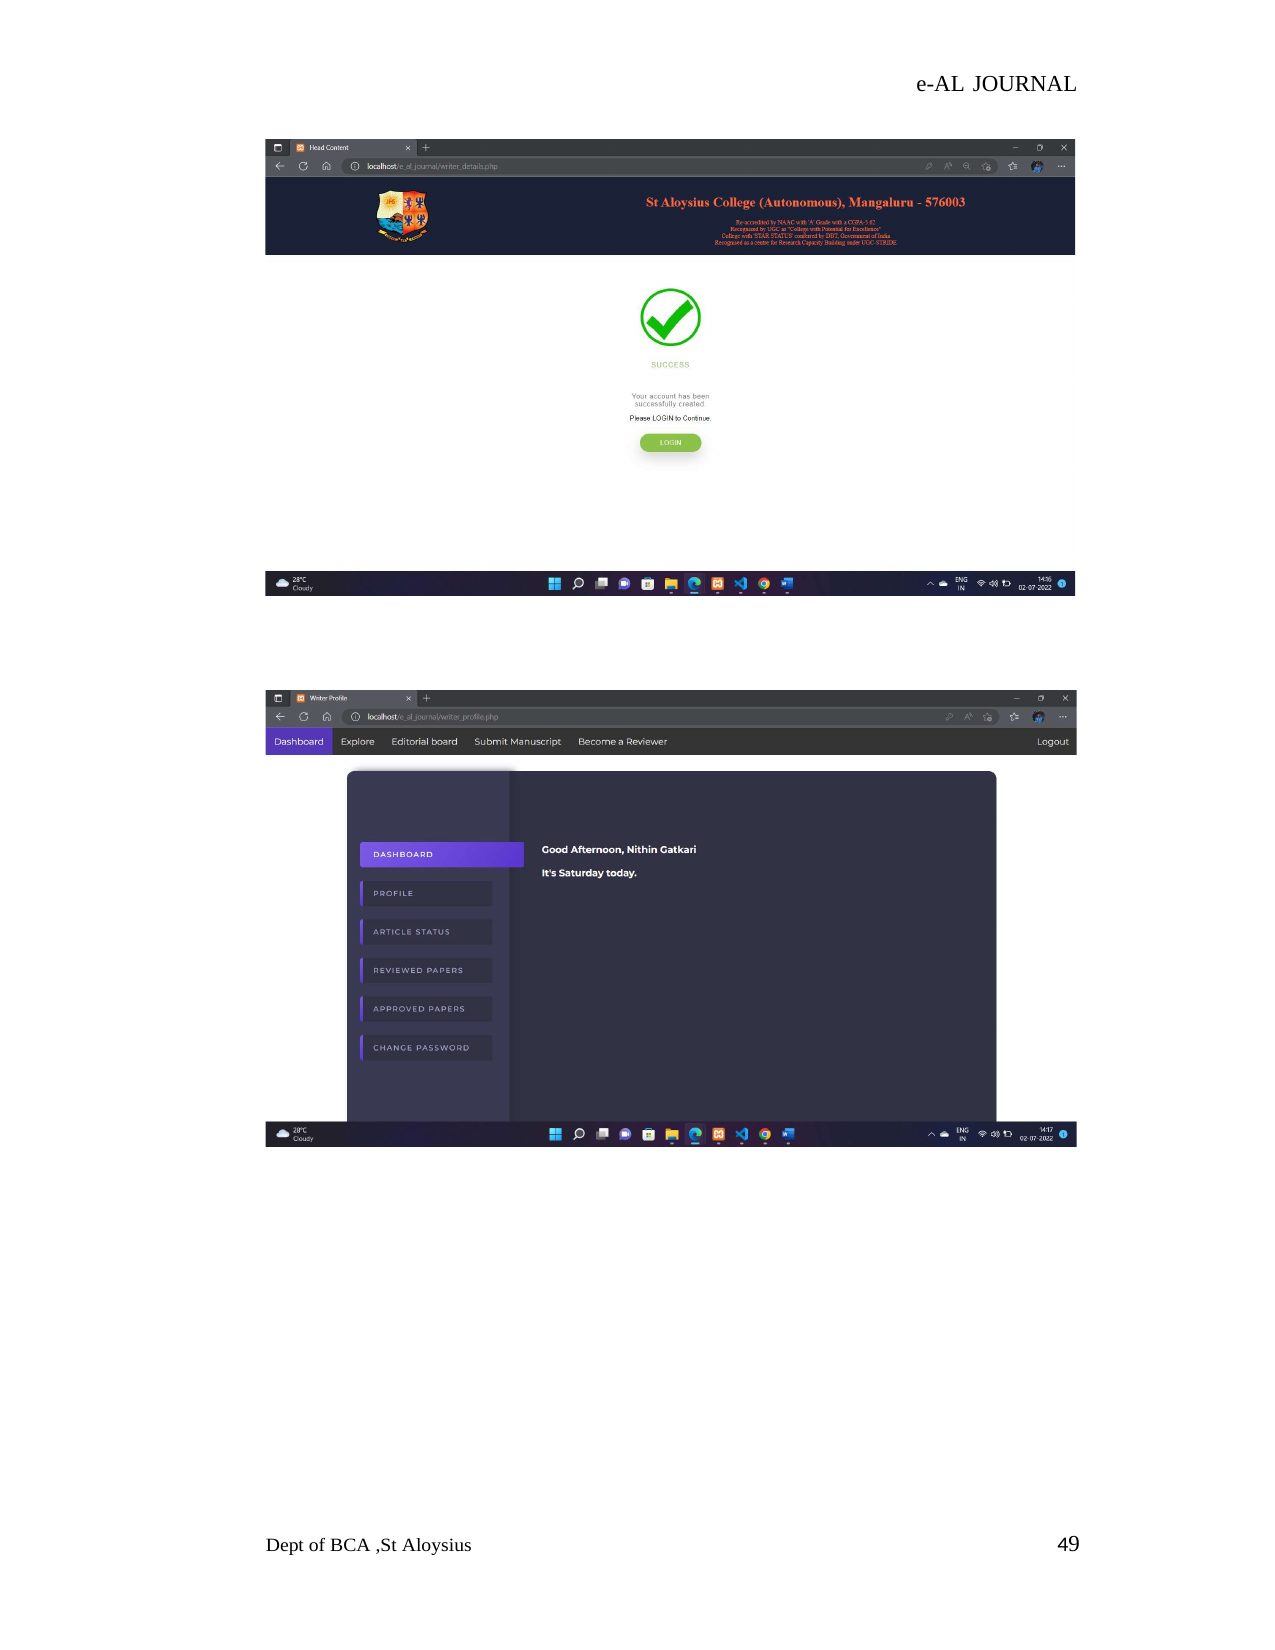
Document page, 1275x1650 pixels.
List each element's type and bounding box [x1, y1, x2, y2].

picture [265, 139, 1076, 596]
picture [265, 690, 1077, 1147]
